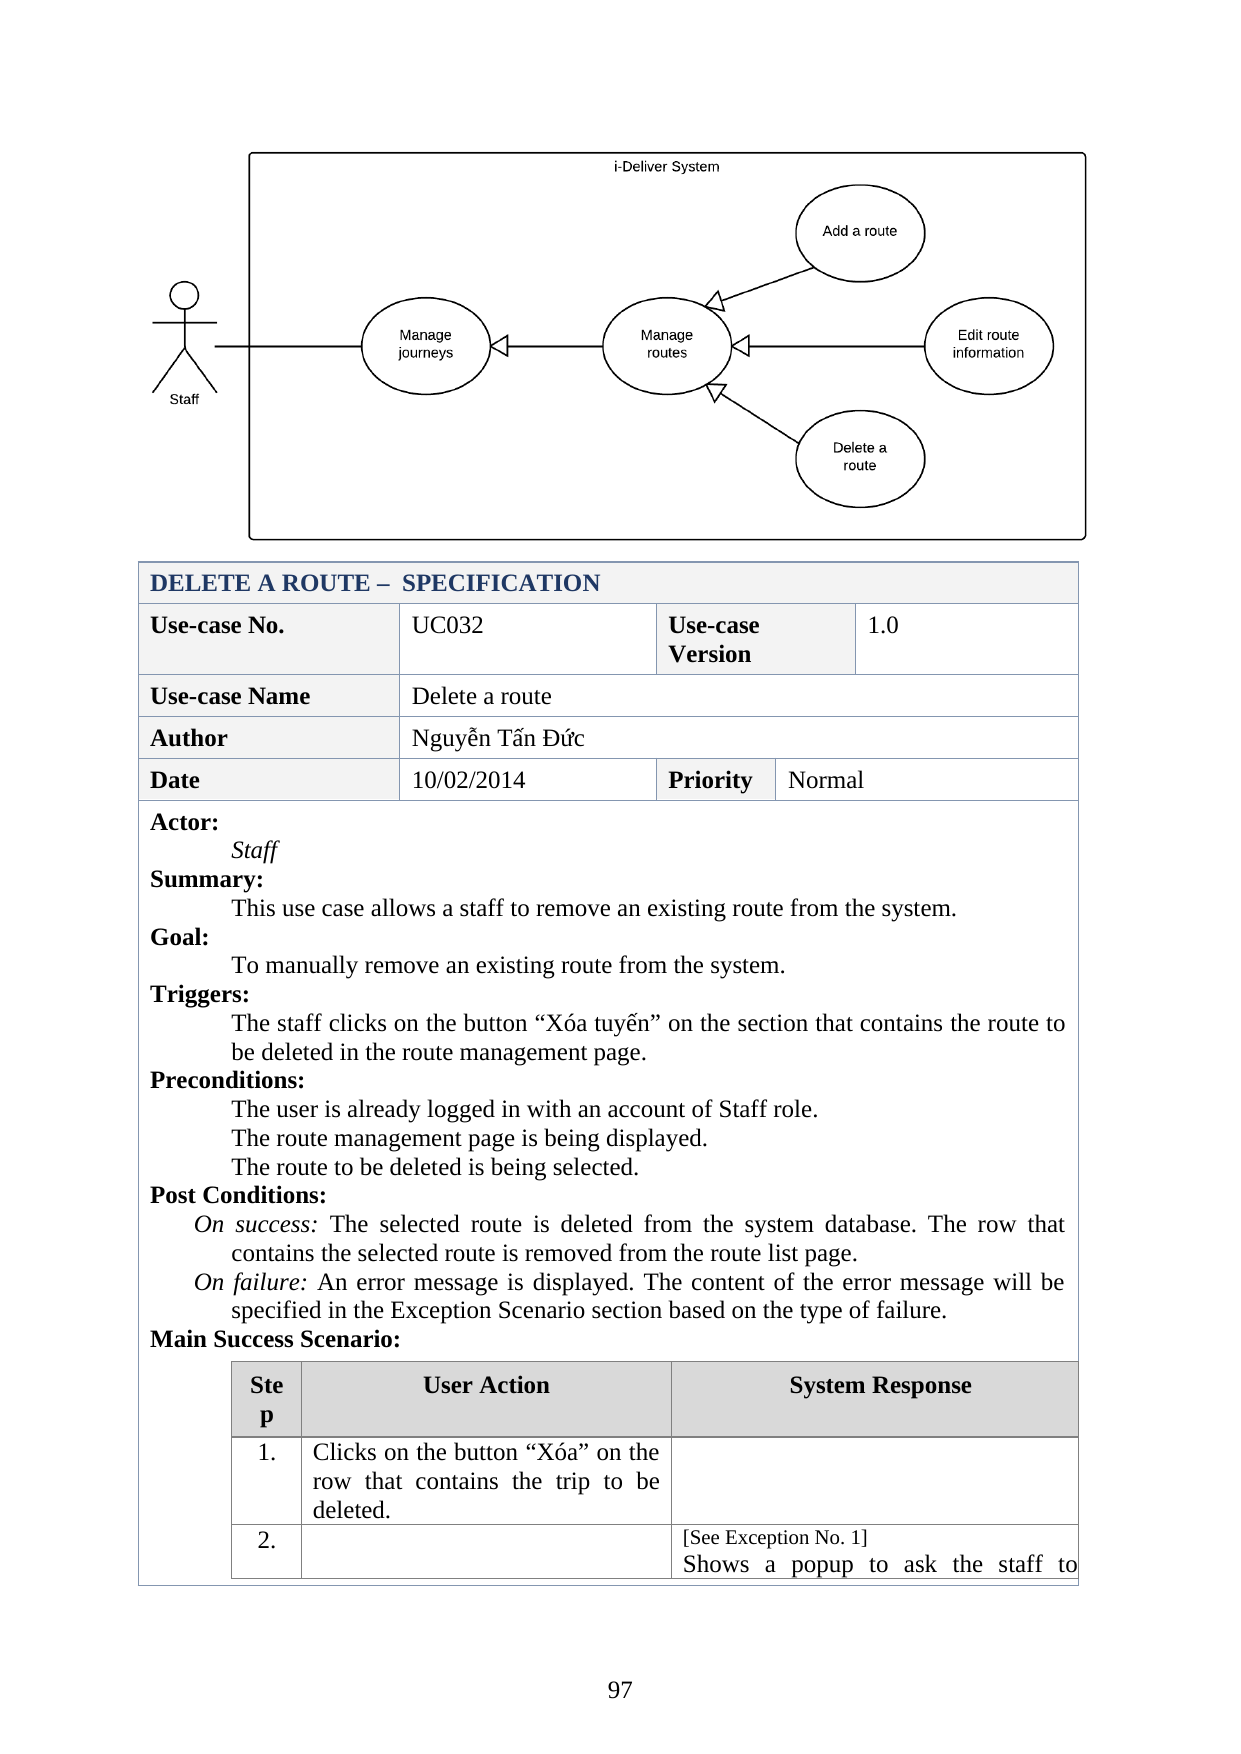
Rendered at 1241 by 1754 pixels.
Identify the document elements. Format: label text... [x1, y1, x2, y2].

table_cell Date [139, 759, 399, 799]
table_cell Use-case Name [139, 675, 399, 716]
table_cell 10/02/2014 [400, 759, 656, 799]
table_cell Delete a route [400, 675, 1078, 716]
table_cell UC032 [400, 604, 656, 674]
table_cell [139, 801, 1078, 1584]
table_cell 1.0 [856, 604, 1078, 674]
picture [150, 150, 1091, 543]
table_cell Use-case No. [139, 604, 399, 674]
table_header DELETE A ROUTE – SPECIFICATION [139, 563, 1078, 603]
table_cell Nguyễn Tấn Đức [400, 717, 1078, 758]
table_cell Use-case Version [657, 604, 855, 674]
table_cell Priority [657, 759, 775, 799]
table_cell Normal [776, 759, 1078, 799]
table_cell Author [139, 717, 399, 758]
